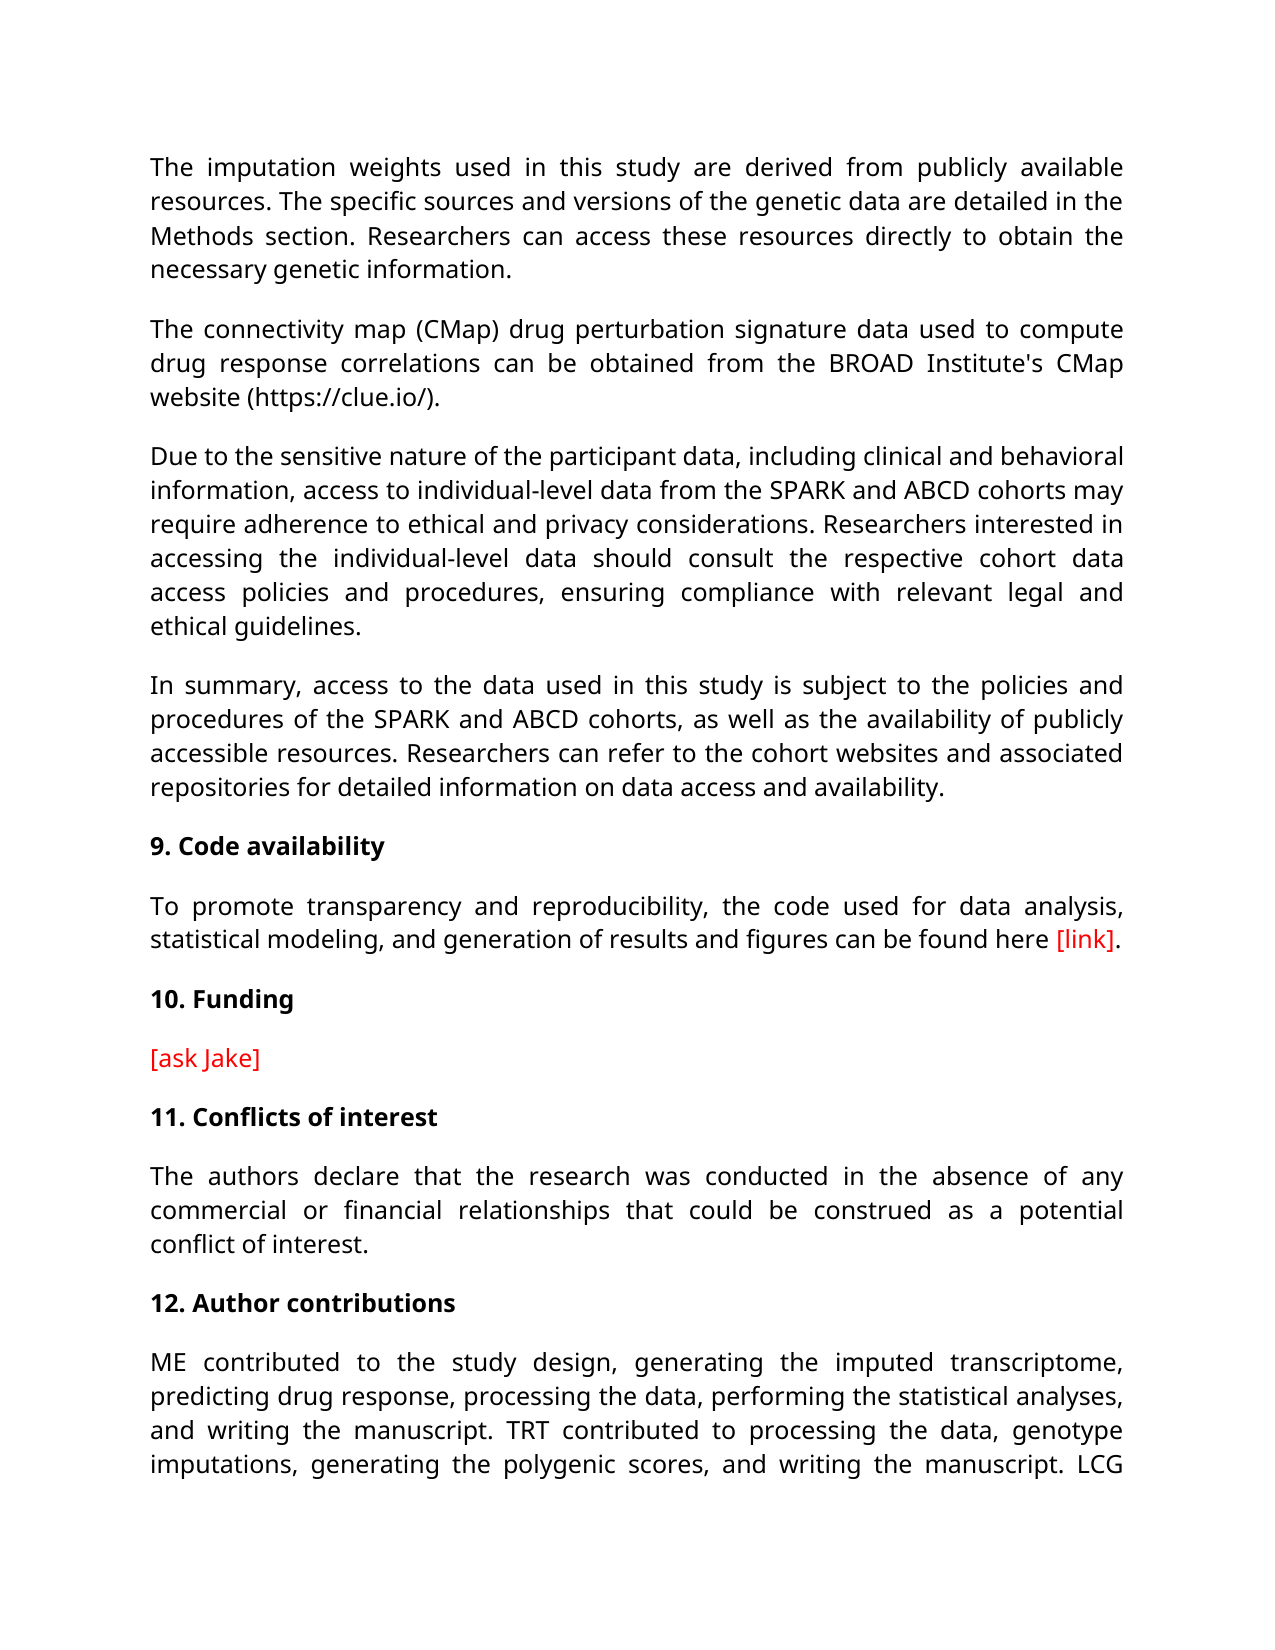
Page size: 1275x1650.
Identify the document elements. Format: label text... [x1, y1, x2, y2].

subtitle 12. Author contributions [150, 1286, 1125, 1320]
subtitle 10. Funding [150, 981, 1125, 1015]
text The connectivity map (CMap) drug perturbation signature data used to compute drug response correlations can be obtained from the BROAD Institute's CMap website (https://clue.io/). [150, 311, 1125, 413]
text In summary, access to the data used in this study is subject to the policies and procedures of the SPARK and ABCD cohorts, as well as the availability of publicly accessible resources. Researchers can refer to the cohort websites and associated repositories for detailed information on data access and availability. [150, 668, 1125, 804]
text 9. Code availability [150, 829, 1125, 863]
text The authors declare that the research was conducted in the absence of any commercial or financial relationships that could be construed as a potential conflict of interest. [150, 1158, 1125, 1261]
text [150, 1345, 1125, 1481]
text The imputation weights used in this study are derived from publicly available resources. The specific sources and versions of the genetic data are detailed in the Methods section. Researchers can access these resources directly to obtain the necessary genetic information. [150, 150, 1125, 286]
subtitle 11. Conflicts of interest [150, 1099, 1125, 1133]
text Due to the sensitive nature of the participant data, including clinical and behavioral information, access to individual-level data from the SPARK and ABCD cohorts may require adherence to ethical and privacy considerations. Researchers interested in accessing the individual-level data should consult the respective cohort data access policies and procedures, ensuring compliance with relevant legal and ethical guidelines. [150, 438, 1125, 643]
text To promote transparency and reproducibility, the code used for data analysis, statistical modeling, and generation of results and figures can be found here [link]. [150, 888, 1125, 956]
text [ask Jake] [150, 1040, 1125, 1074]
